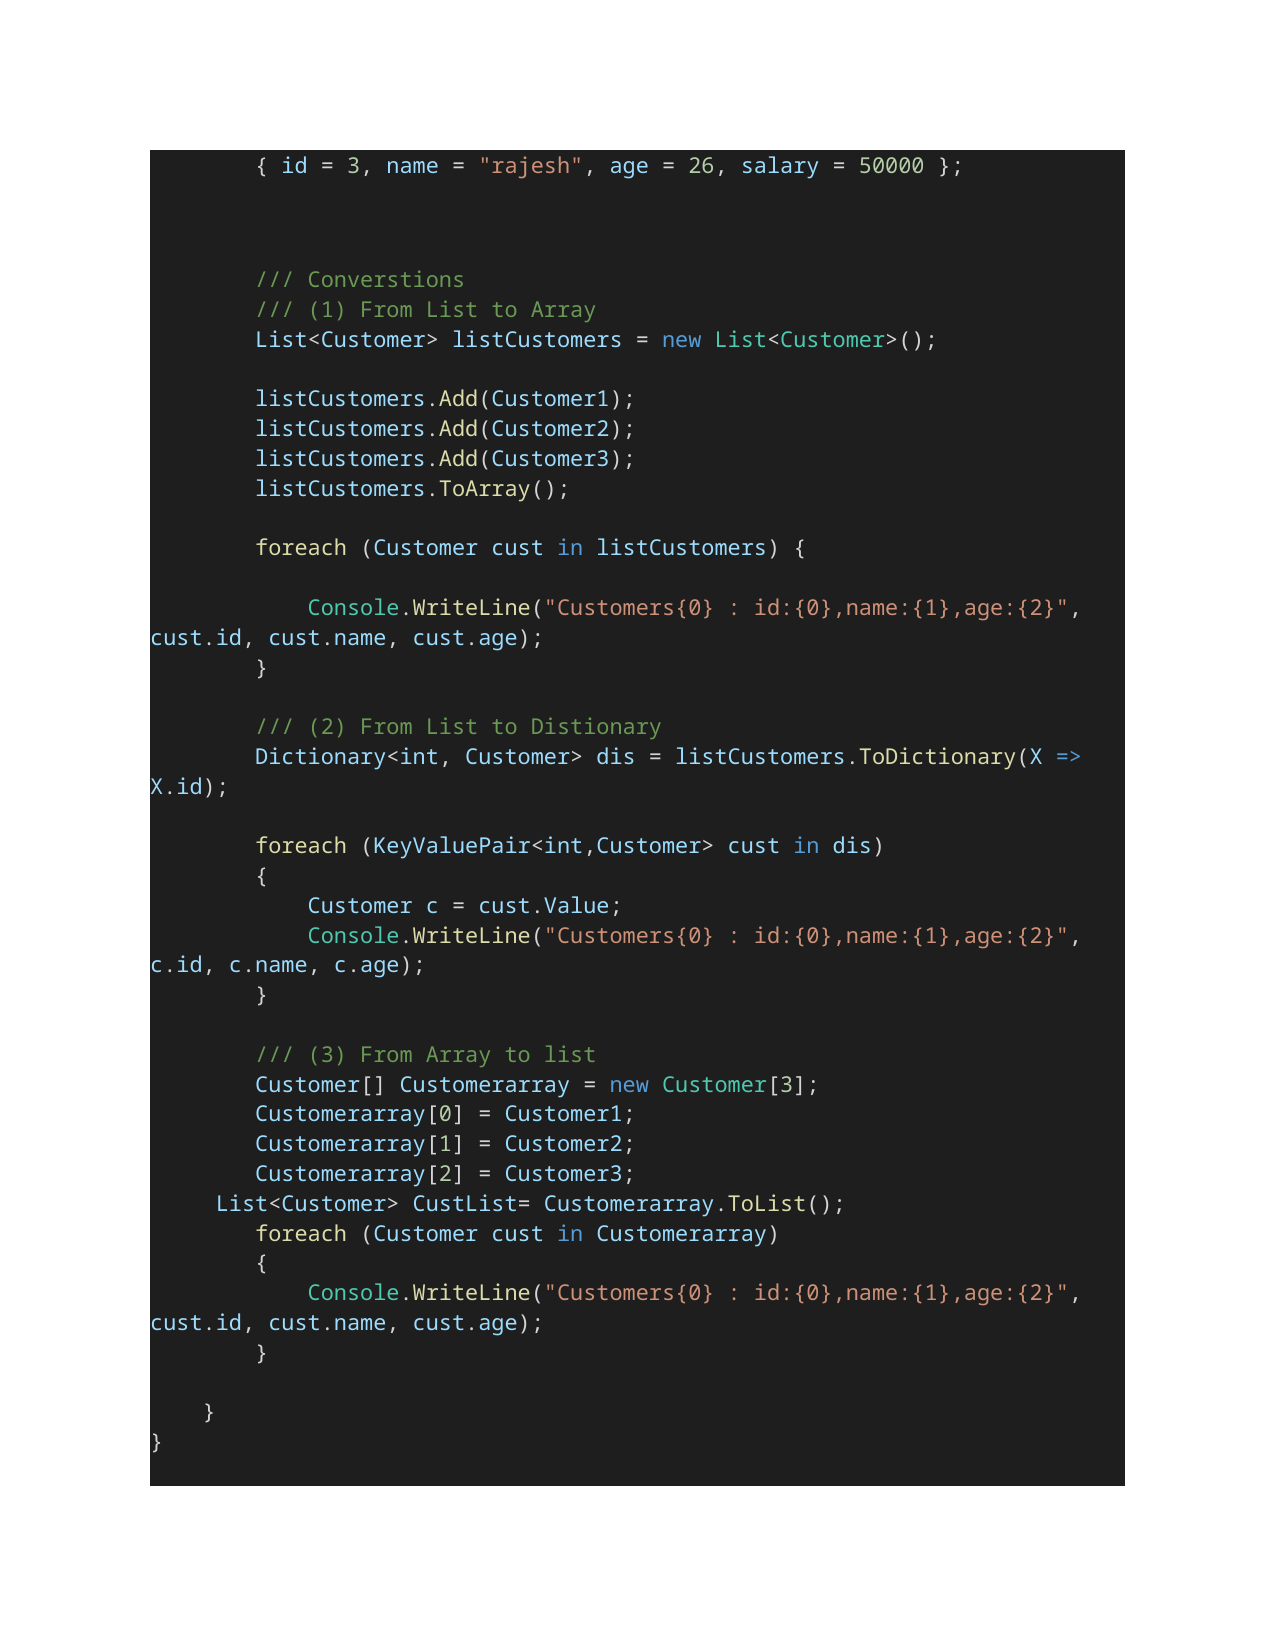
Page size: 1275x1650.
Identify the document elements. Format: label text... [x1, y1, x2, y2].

text /// (3) From Array to list [150, 1039, 1125, 1069]
text } [150, 979, 1125, 1009]
text List<Customer> CustList= Customerarray.ToList(); [150, 1188, 1125, 1218]
text Customerarray[2] = Customer3; [150, 1158, 1125, 1188]
text { [150, 860, 1125, 890]
text } [150, 652, 1125, 681]
text Dictionary<int, Customer> dis = listCustomers.ToDictionary(X => X.id); [150, 741, 1125, 801]
text Customerarray[0] = Customer1; [150, 1098, 1125, 1128]
text Customer[] Customerarray = new Customer[3]; [150, 1069, 1125, 1098]
text /// Converstions [150, 264, 1125, 294]
text listCustomers.Add(Customer1); [150, 383, 1125, 413]
text foreach (Customer cust in listCustomers) { [150, 532, 1125, 562]
text foreach (KeyValuePair<int,Customer> cust in dis) [150, 830, 1125, 860]
text /// (1) From List to Array [150, 294, 1125, 324]
text Console.WriteLine("Customers{0} : id:{0},name:{1},age:{2}", c.id, c.name, c.age); [150, 920, 1125, 979]
text foreach (Customer cust in Customerarray) [150, 1218, 1125, 1247]
text } [150, 1426, 1125, 1456]
text List<Customer> listCustomers = new List<Customer>(); [150, 324, 1125, 354]
text Customer c = cust.Value; [150, 890, 1125, 920]
text Console.WriteLine("Customers{0} : id:{0},name:{1},age:{2}", cust.id, cust.name, cust.age); [150, 592, 1125, 652]
text { [150, 1247, 1125, 1277]
text listCustomers.ToArray(); [150, 473, 1125, 503]
text listCustomers.Add(Customer2); [150, 413, 1125, 443]
text Customerarray[1] = Customer2; [150, 1128, 1125, 1158]
text listCustomers.Add(Customer3); [150, 443, 1125, 473]
text { id = 3, name = "rajesh", age = 26, salary = 50000 }; [150, 150, 1125, 180]
text Console.WriteLine("Customers{0} : id:{0},name:{1},age:{2}", cust.id, cust.name, cust.age); [150, 1277, 1125, 1337]
text } [150, 1396, 1125, 1426]
text } [150, 1337, 1125, 1367]
text /// (2) From List to Distionary [150, 711, 1125, 741]
